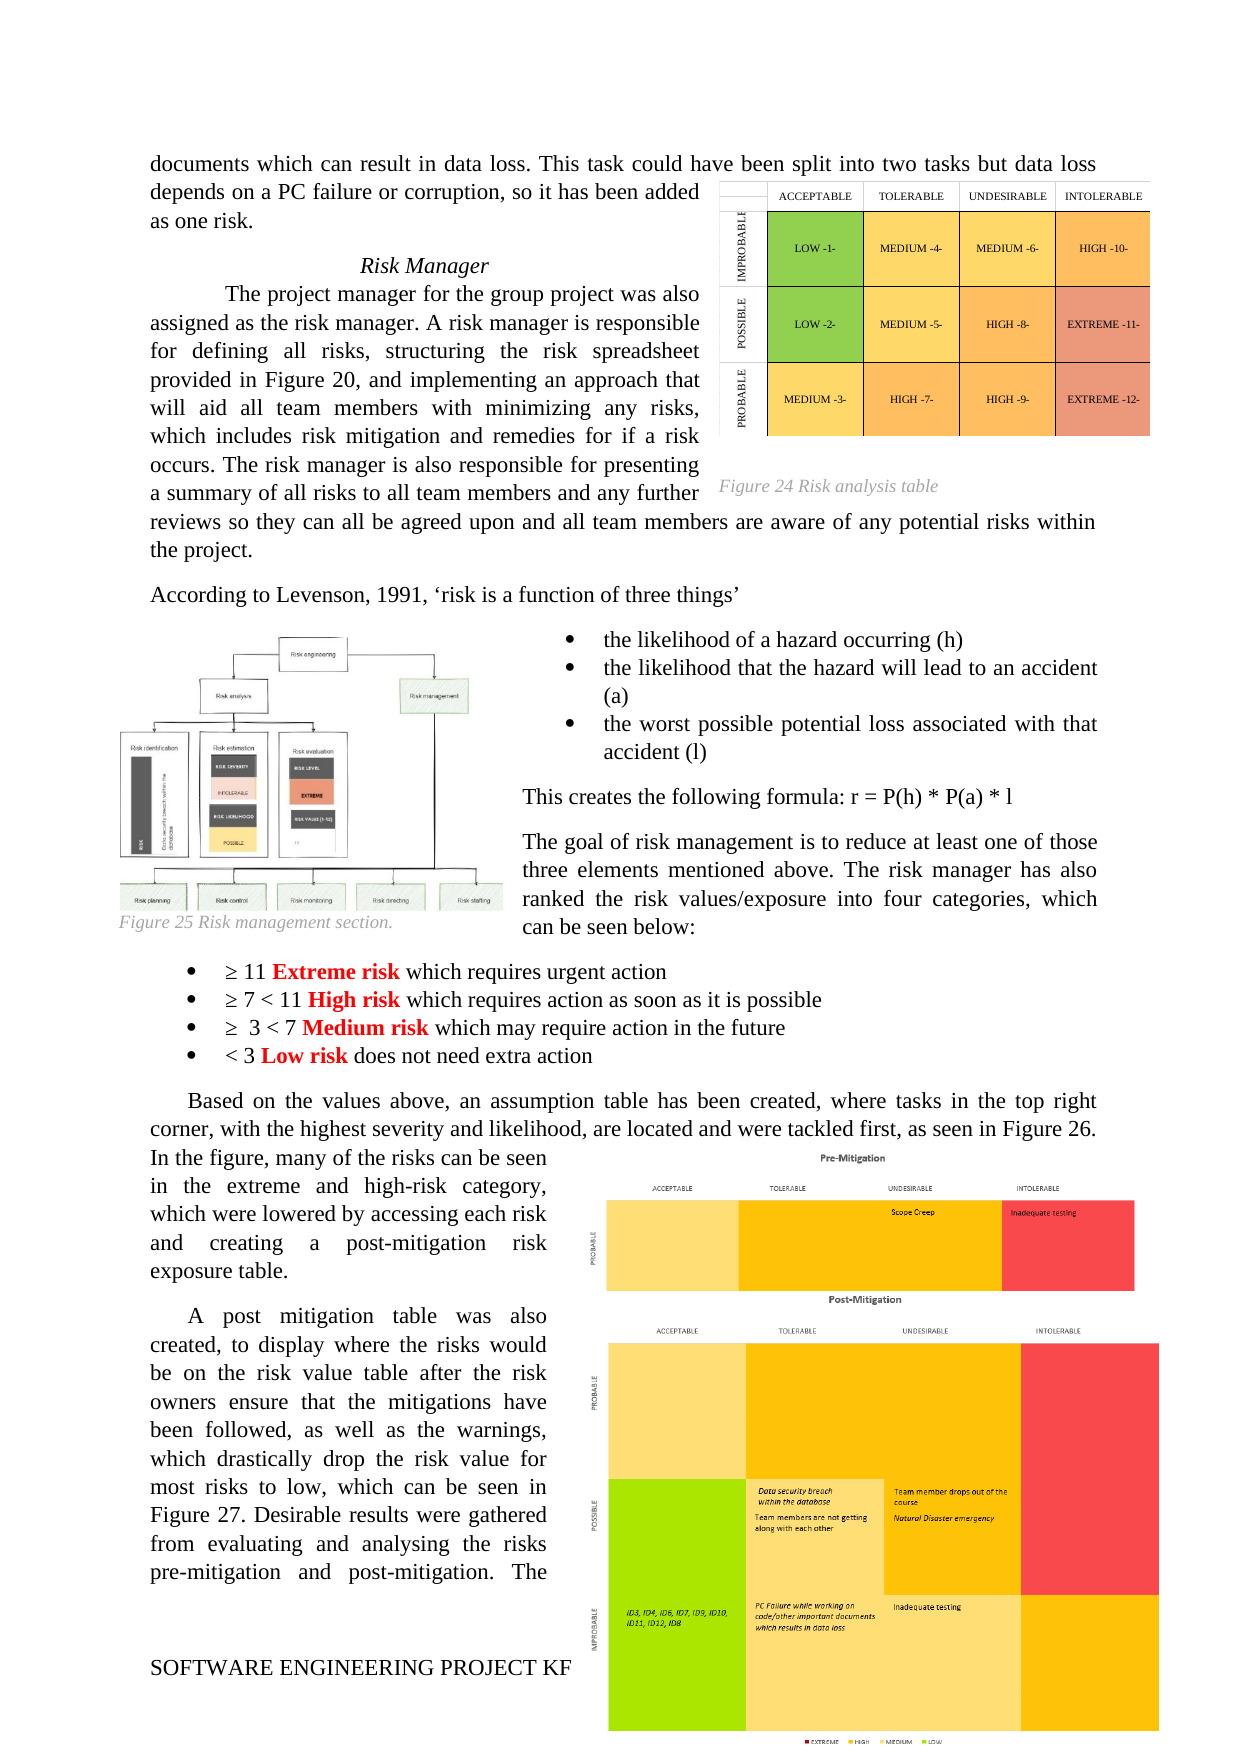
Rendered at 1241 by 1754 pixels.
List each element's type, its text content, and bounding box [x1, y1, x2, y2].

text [150, 150, 1098, 233]
text Based on the values above, an assumption table has been created, where tasks in the top right corner, with the highest severity and likelihood, are located and were tackled first, as seen in Figure 26. In the figure, many of the risks can be seen in the extreme and high-risk category, which were lowered by accessing each risk and creating a post-mitigation risk exposure table. [150, 1087, 1098, 1284]
list < 3 Low risk does not need extra action [187, 1042, 1098, 1068]
text According to Levenson, 1991, ‘risk is a function of three things’ [150, 581, 1098, 608]
list the likelihood of a hazard occurring (h) [194, 627, 1098, 653]
text This creates the following formula: r = P(h) * P(a) * l [503, 783, 1098, 809]
list the likelihood that the hazard will lead to an accident (a) [503, 654, 1098, 709]
text The project manager for the group project was also assigned as the risk manager. A risk manager is responsible for defining all risks, structuring the risk spreadsheet provided in Figure 20, and implementing an approach that will aid all team members with minimizing any risks, which includes risk mitigation and remedies for if a risk occurs. The risk manager is also responsible for presenting a summary of all risks to all team members and any further reviews so they can all be agreed upon and all team members are aware of any potential risks within the project. [150, 280, 1098, 563]
list ≥ 11 Extreme risk which requires urgent action [187, 958, 1098, 985]
list ≥ 7 < 11 High risk which requires action as soon as it is possible [187, 986, 1098, 1013]
text The goal of risk management is to reduce at least one of those three elements mentioned above. The risk manager has also ranked the risk values/exposure into four categories, which can be seen below: [150, 828, 1098, 939]
subtitle Risk Manager [150, 252, 719, 278]
list the worst possible potential loss associated with that accident (l) [503, 710, 1098, 764]
subtitle Risk Manager [720, 252, 767, 278]
picture [565, 1148, 1165, 1751]
picture [118, 637, 503, 910]
list ≥ 3 < 7 Medium risk which may require action in the future [187, 1014, 1098, 1041]
